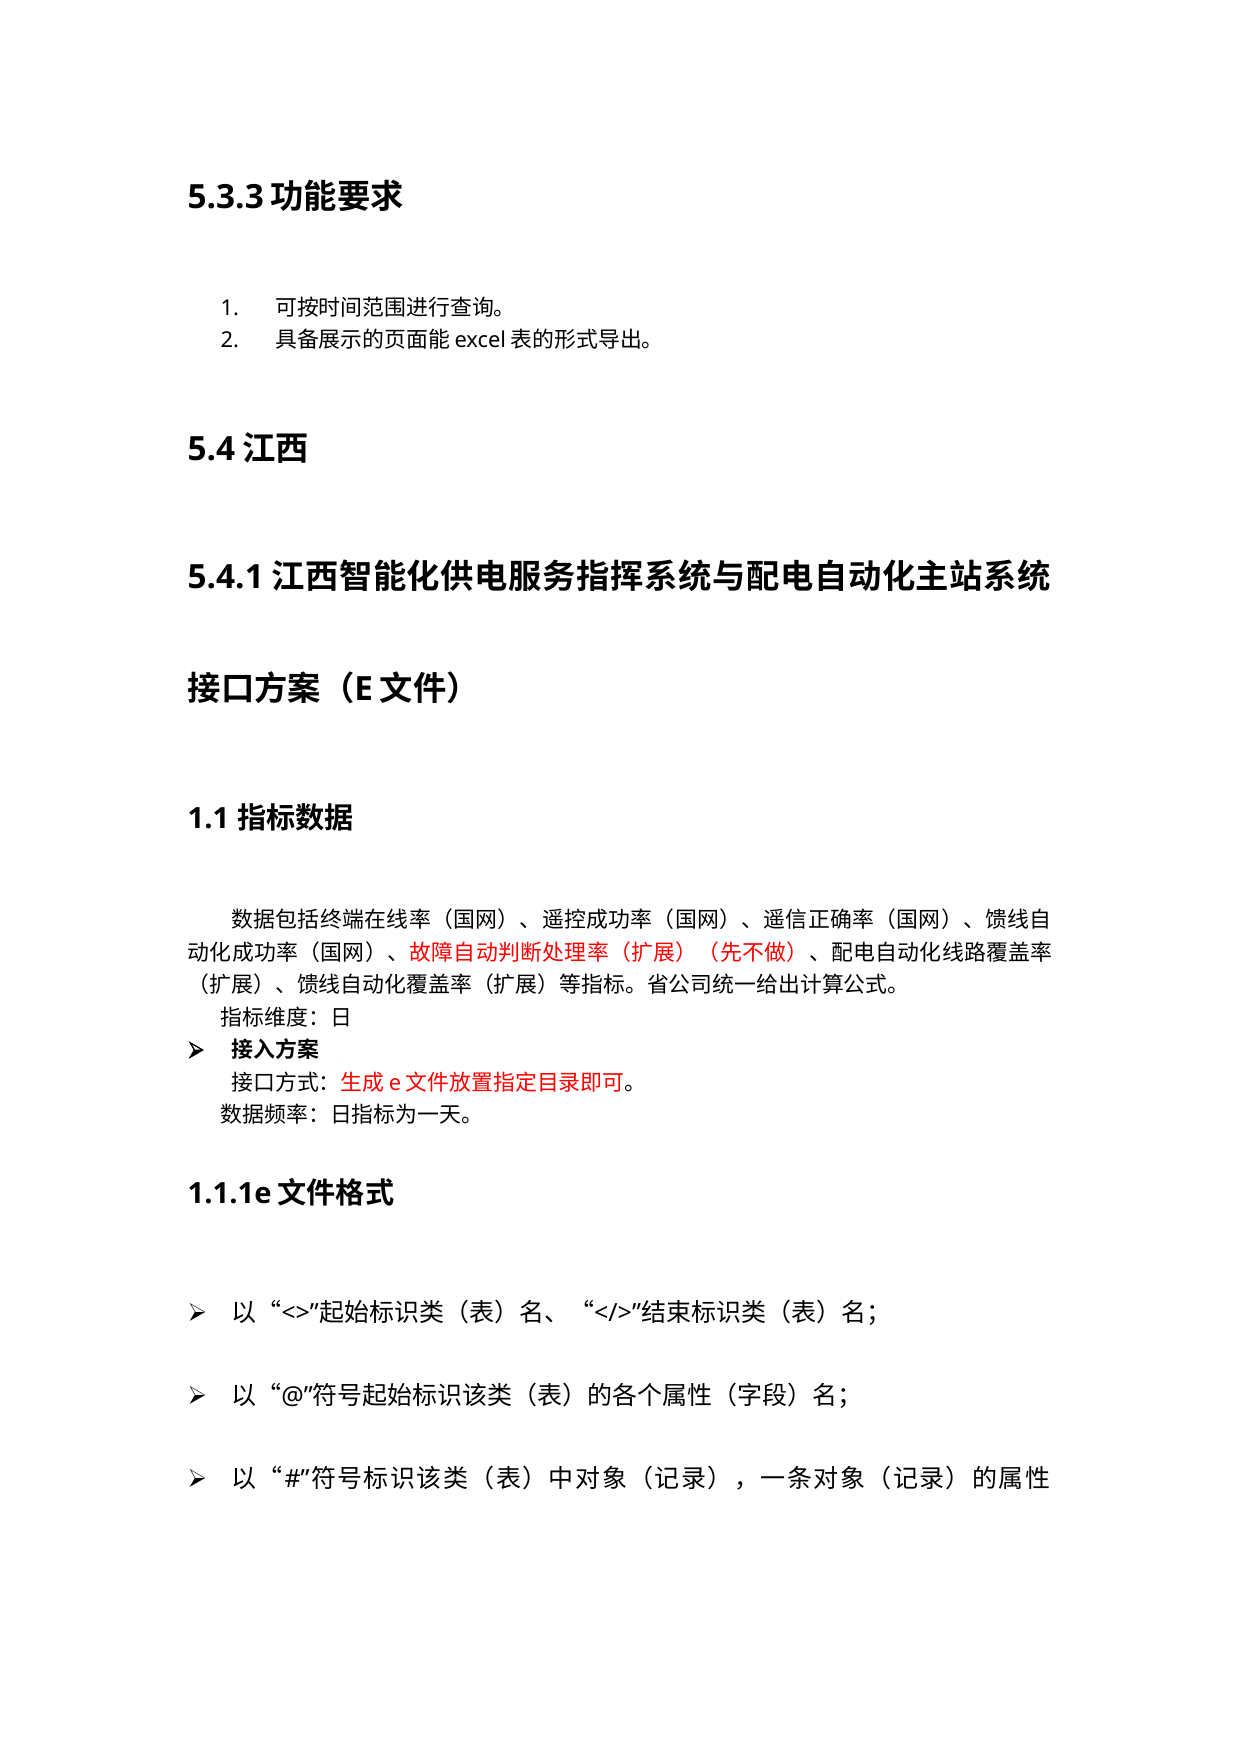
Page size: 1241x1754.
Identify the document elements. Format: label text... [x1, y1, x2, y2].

list 接入方案 [187, 1032, 1053, 1064]
list 可按时间范围进行查询。 [220, 289, 1053, 322]
list 数据包括终端在线率（国网）、遥控成功率（国网）、遥信正确率（国网）、馈线自动化成功率（国网）、故障自动判断处理率（扩展）（先不做）、配电自动化线路覆盖率（扩展）、馈线自动化覆盖率（扩展）等指标。省公司统一给出计算公式。 [187, 902, 1053, 999]
text 指标维度：日 [187, 999, 1053, 1032]
subtitle 5.4江西 [187, 414, 1053, 479]
subtitle 5.3.3功能要求 [187, 162, 1053, 227]
text 数据频率：日指标为一天。 [187, 1097, 1053, 1129]
list 接口方式：生成e文件放置指定目录即可。 [187, 1064, 1053, 1097]
list 以“<>”起始标识类（表）名、“</>”结束标识类（表）名； [187, 1278, 1053, 1343]
subtitle 1.1 指标数据 [187, 783, 1053, 848]
list 具备展示的页面能excel表的形式导出。 [220, 322, 1053, 354]
list 以“@”符号起始标识该类（表）的各个属性（字段）名； [187, 1361, 1053, 1426]
subtitle 5.4.1江西智能化供电服务指挥系统与配电自动化主站系统接口方案（E文件） [187, 541, 1053, 719]
subtitle 1.1.1e文件格式 [187, 1159, 1053, 1224]
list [187, 1444, 1053, 1509]
